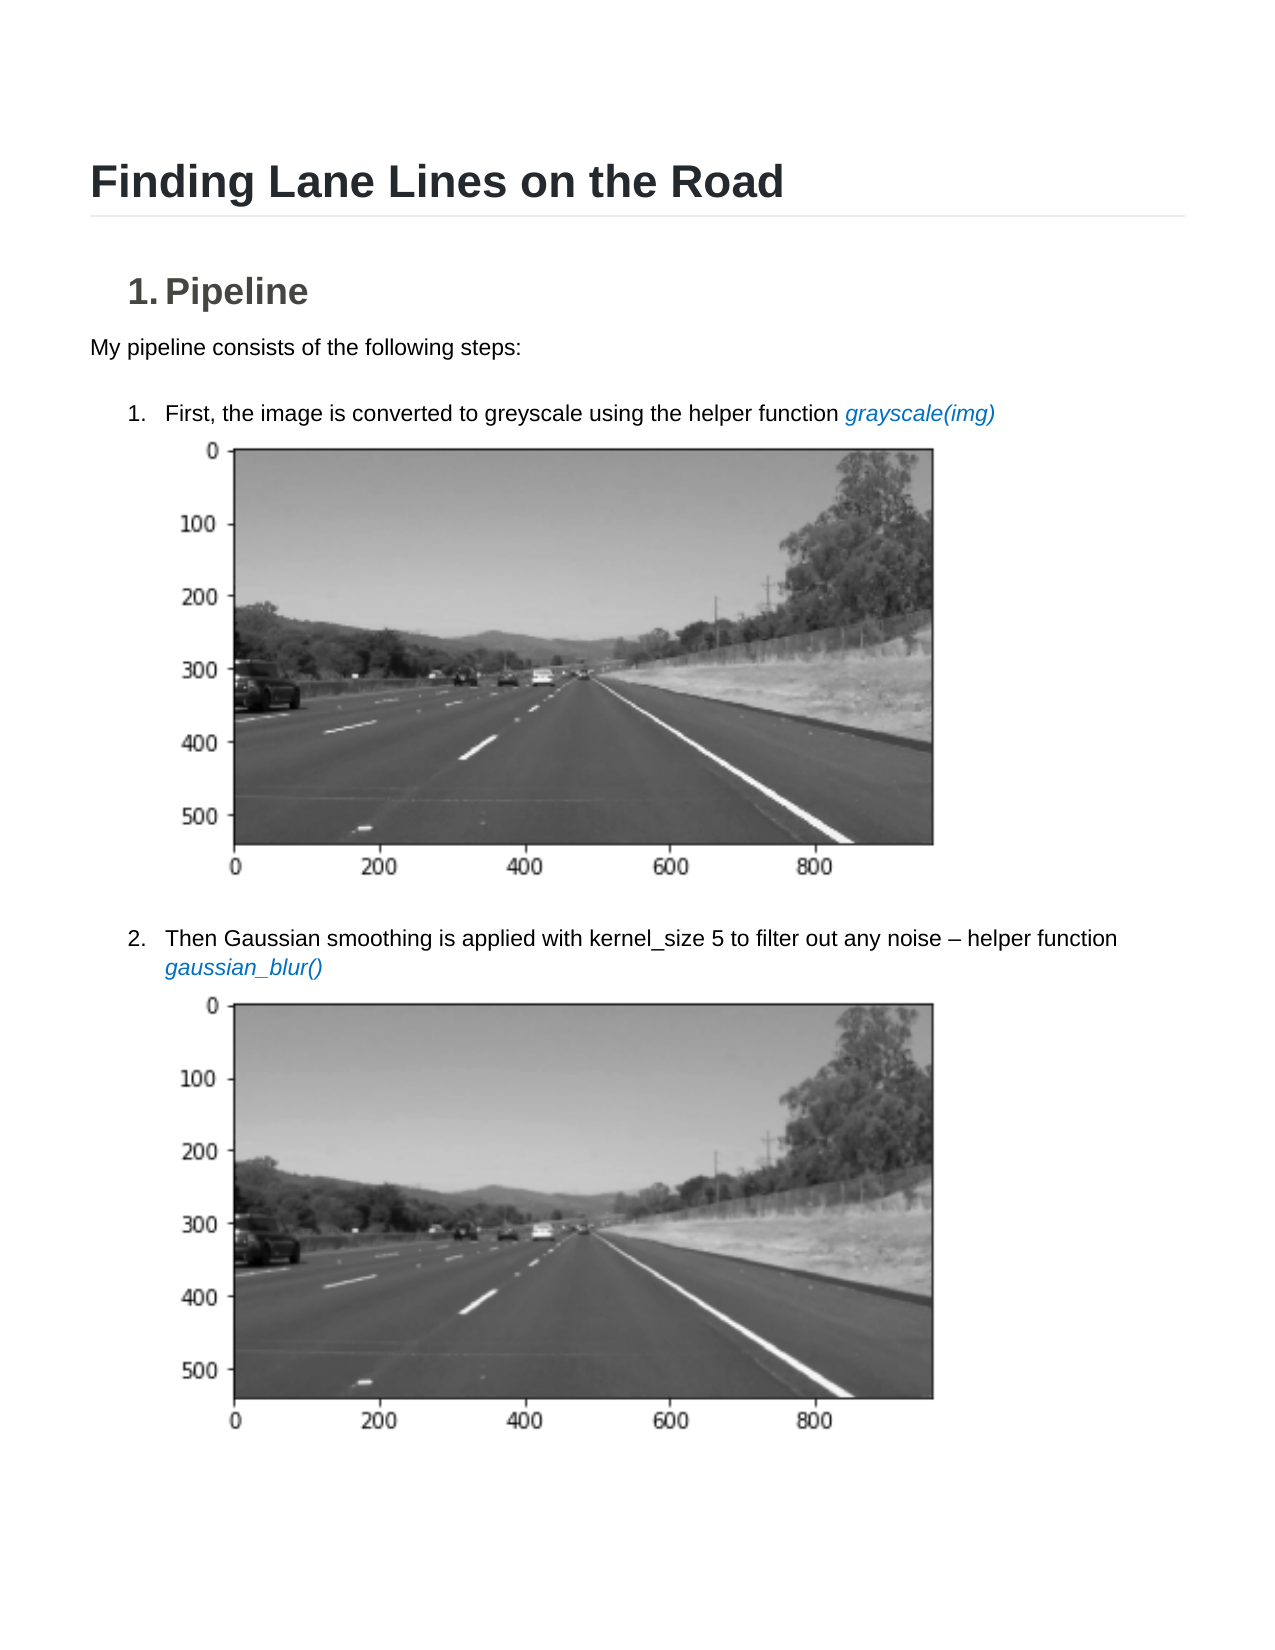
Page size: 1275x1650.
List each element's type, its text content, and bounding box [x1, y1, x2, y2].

subtitle Finding Lane Lines on the Road [90, 154, 1185, 215]
list Then Gaussian smoothing is applied with kernel_size 5 to filter out any noise – helper function gaussian_blur() [127, 925, 1185, 981]
picture [165, 428, 953, 894]
picture [165, 983, 953, 1448]
list First, the image is converted to greyscale using the helper function grayscale(img) [127, 400, 1185, 426]
subtitle Pipeline [127, 269, 1185, 312]
text My pipeline consists of the following steps: [90, 333, 1185, 360]
